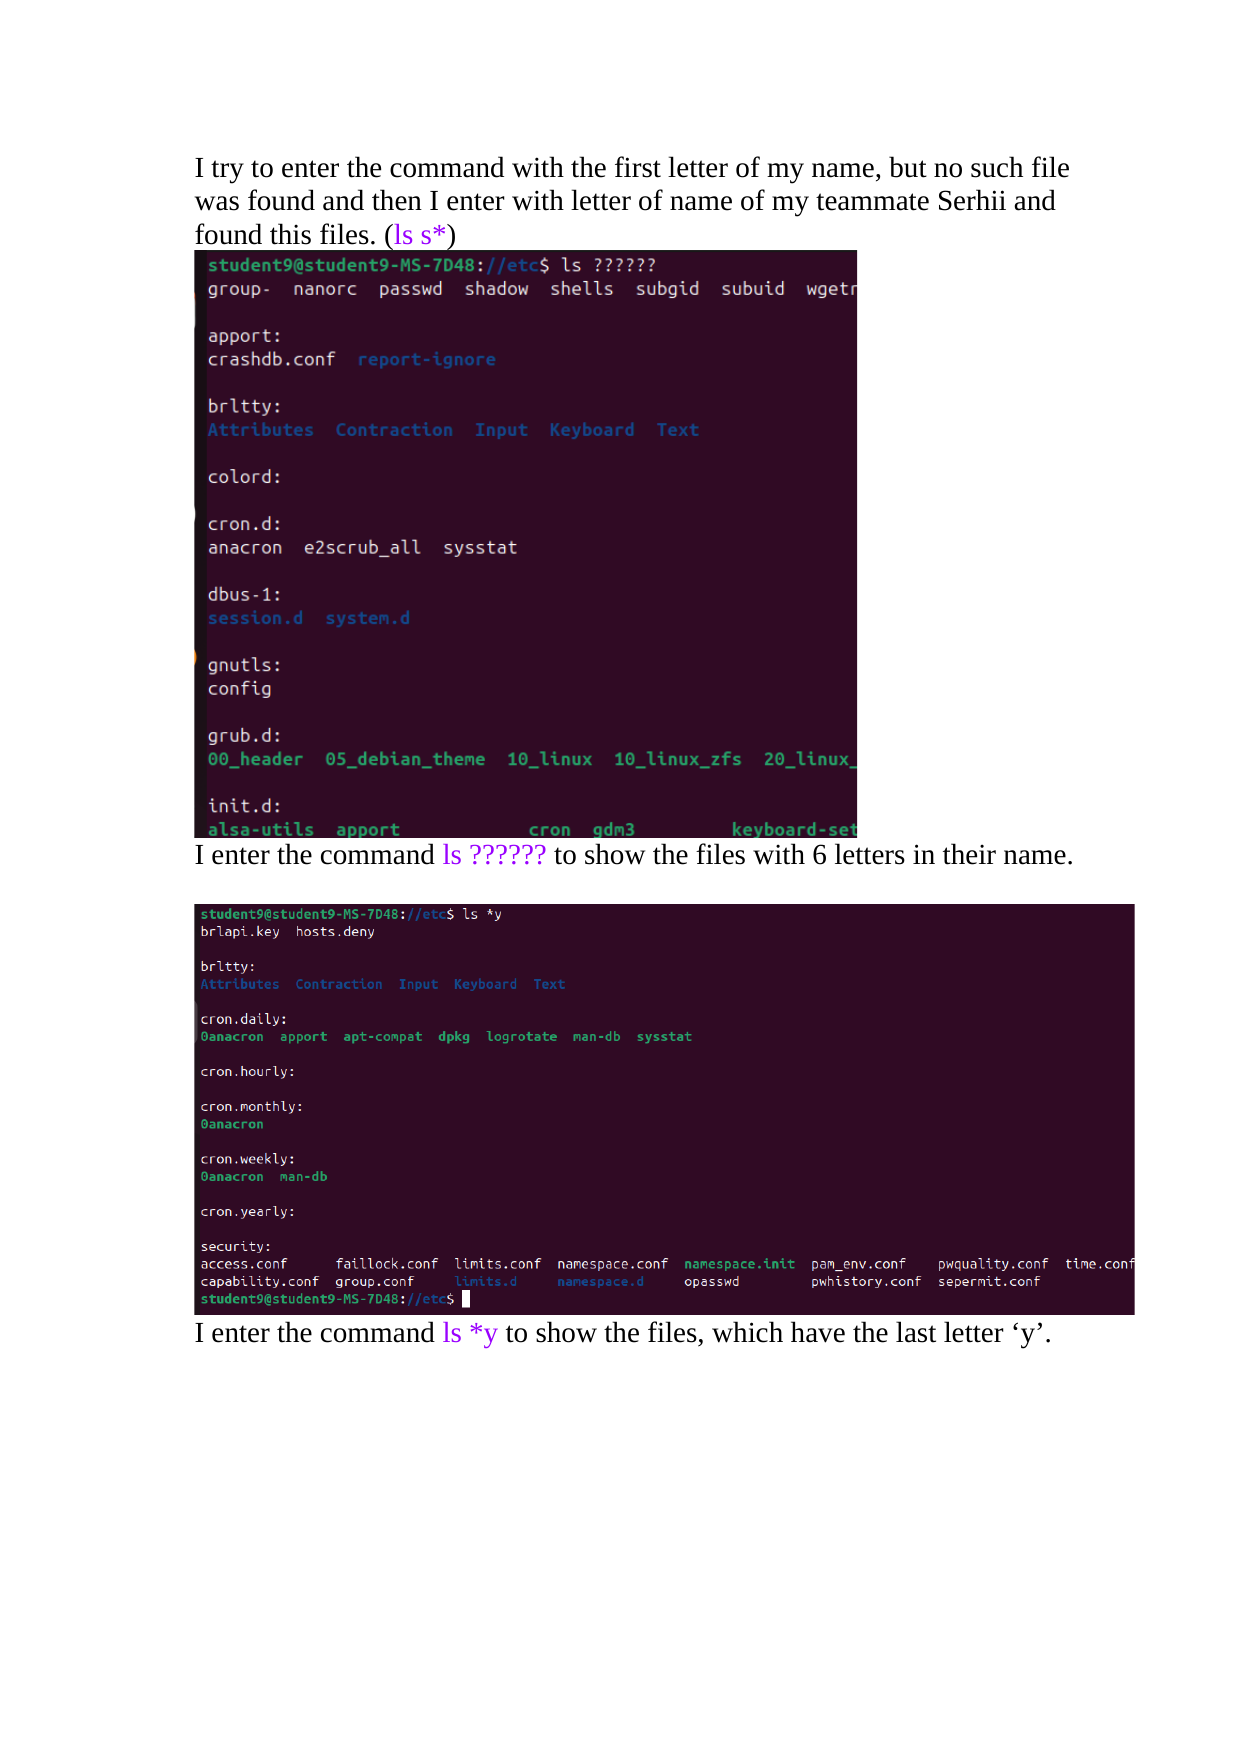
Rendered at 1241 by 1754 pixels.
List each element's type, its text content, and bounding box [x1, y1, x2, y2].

text I enter the command ls ?????? to show the files with 6 letters in their name. [194, 837, 1090, 871]
text I enter the command ls *y to show the files, which have the last letter ‘y’. [194, 1315, 1090, 1348]
picture [194, 904, 1135, 1315]
text I try to enter the command with the first letter of my name, but no such file was found and then I enter with letter of name of my teammate Serhii and found this files. (ls s*) [194, 150, 1090, 251]
picture [194, 250, 858, 838]
